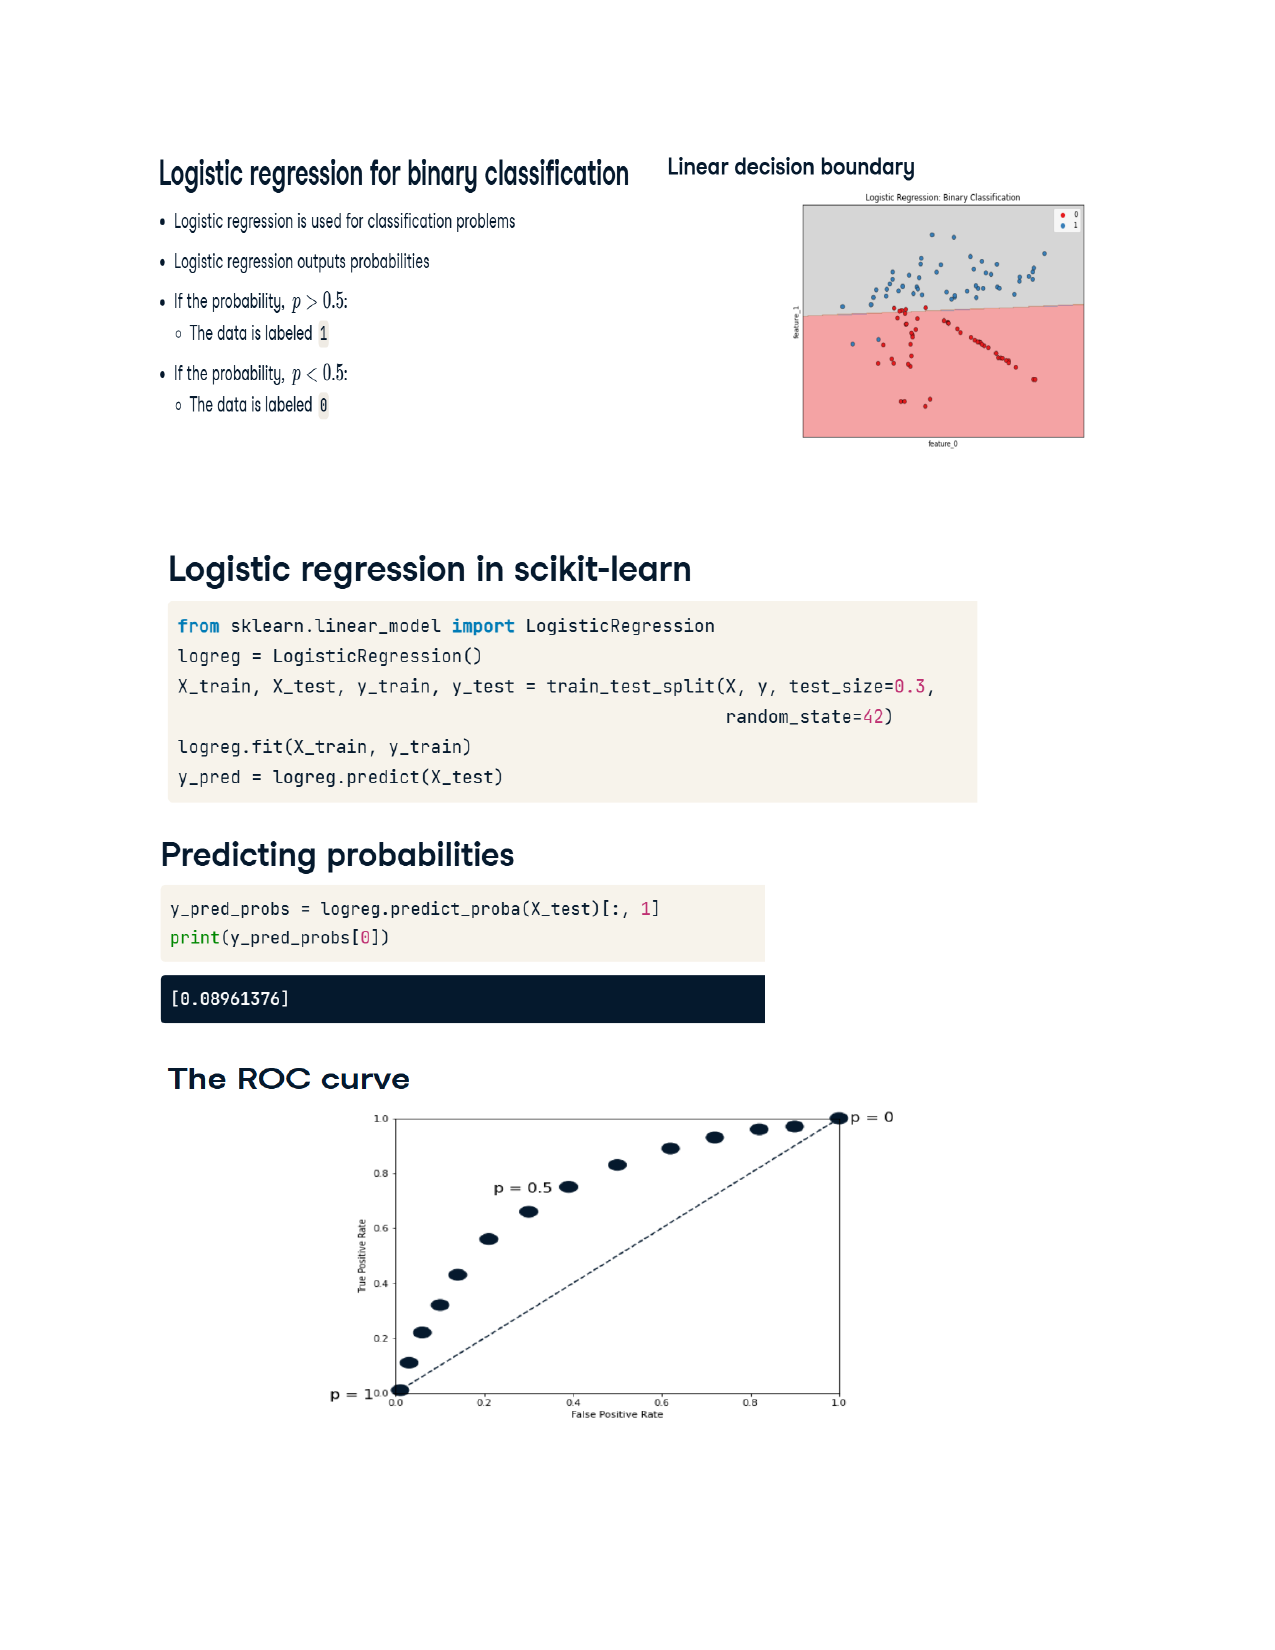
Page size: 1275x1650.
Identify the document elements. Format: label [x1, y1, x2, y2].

picture [150, 540, 978, 809]
picture [150, 1055, 927, 1433]
picture [150, 150, 642, 433]
picture [150, 829, 765, 1034]
picture [660, 150, 1116, 457]
